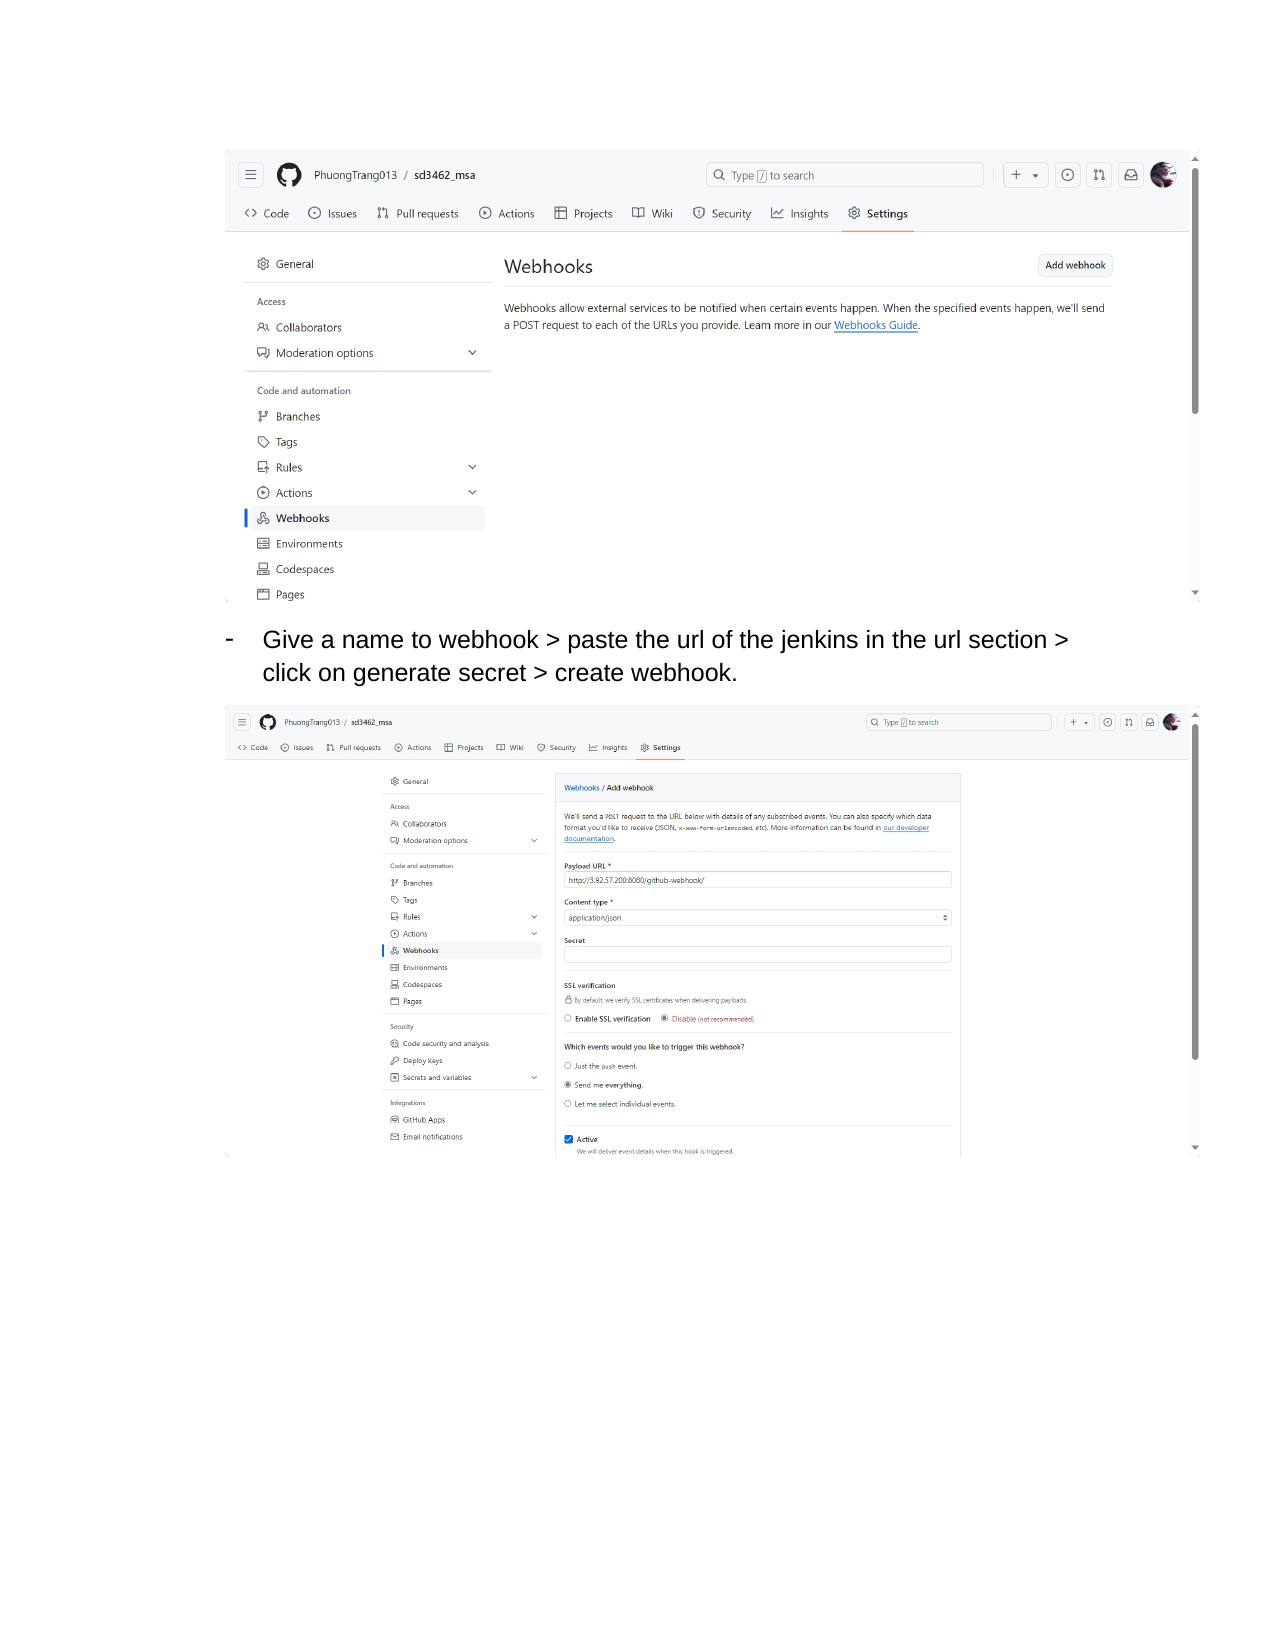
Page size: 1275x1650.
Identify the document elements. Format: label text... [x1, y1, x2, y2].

picture [225, 705, 1200, 1157]
picture [225, 150, 1200, 602]
list Give a name to webhook > paste the url of the jenkins in the url section > click on generate secret > create webhook. [225, 620, 1125, 687]
